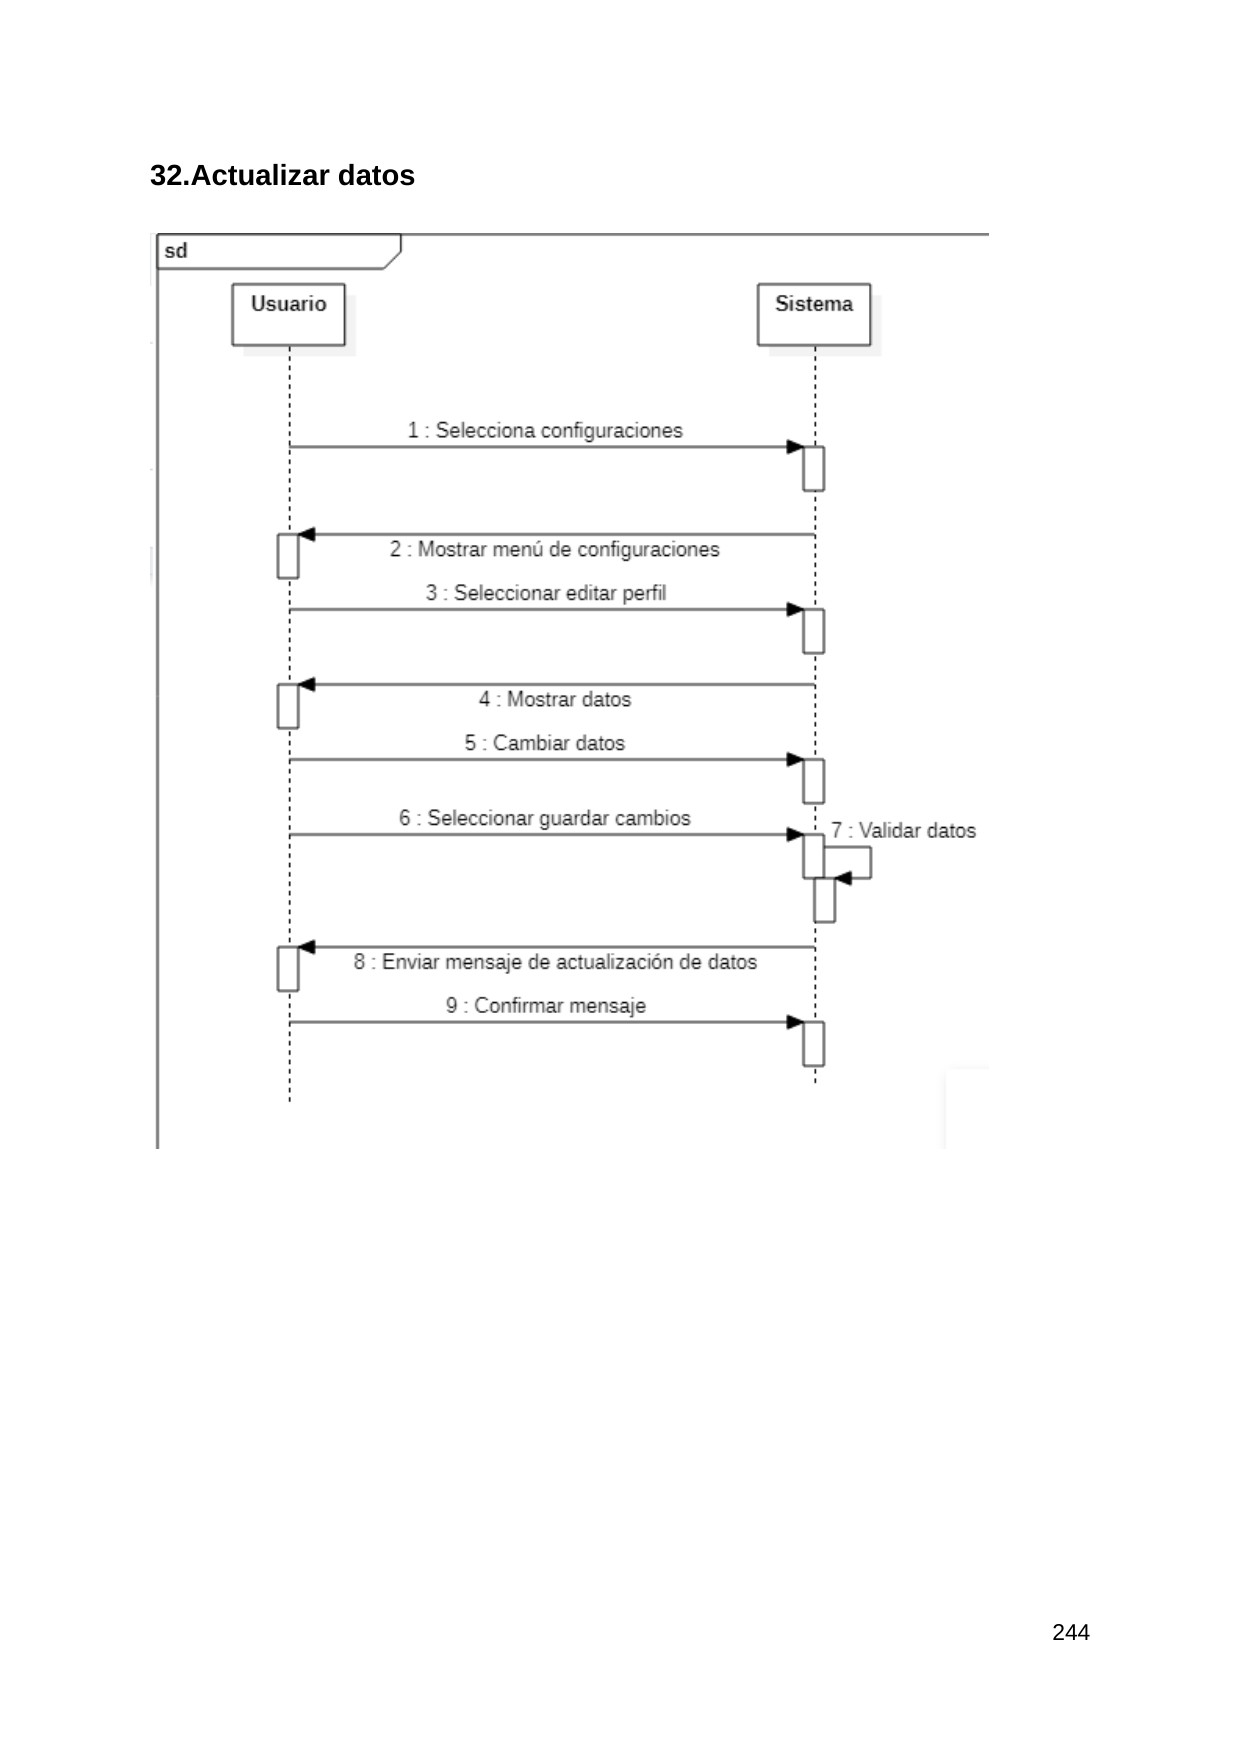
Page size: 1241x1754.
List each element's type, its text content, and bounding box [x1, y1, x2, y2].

text 32.Actualizar datos [150, 158, 1090, 191]
picture [150, 233, 989, 1149]
